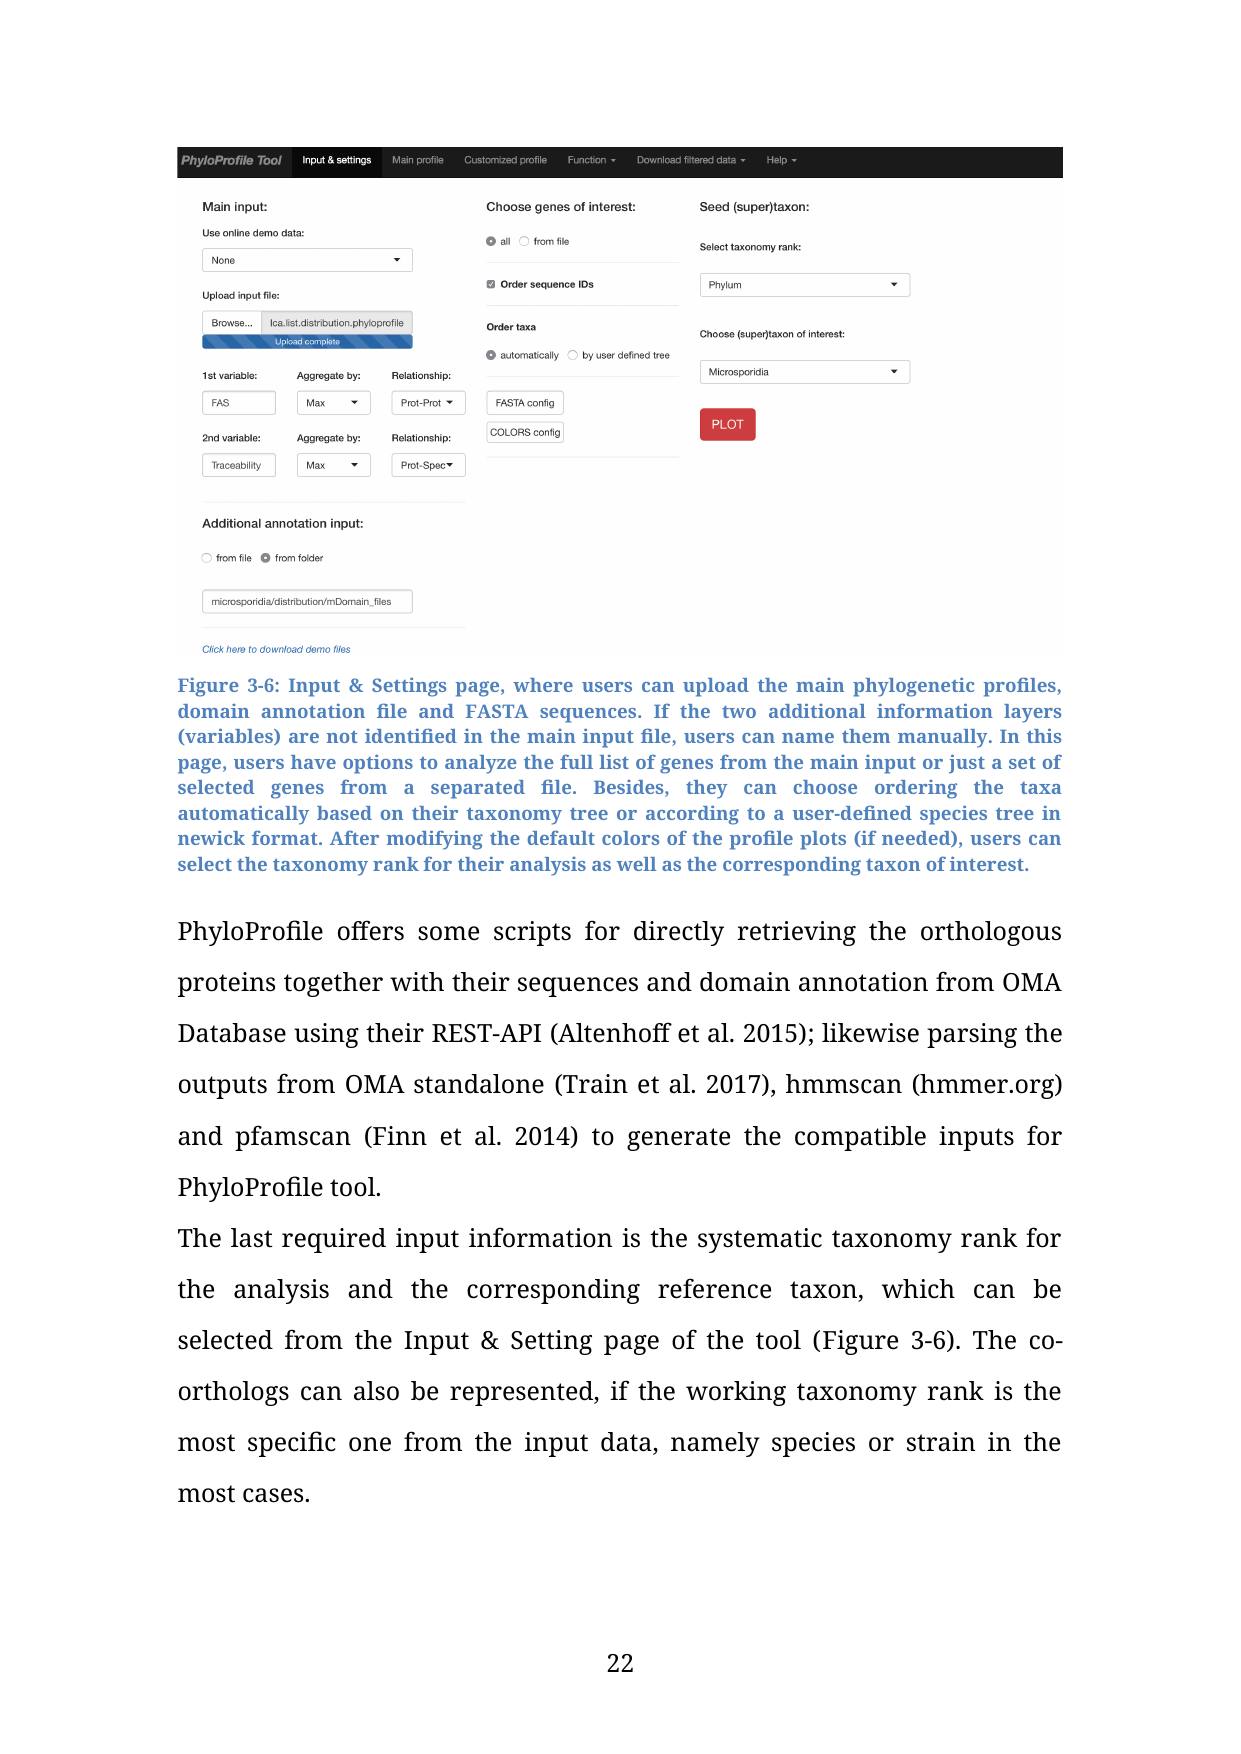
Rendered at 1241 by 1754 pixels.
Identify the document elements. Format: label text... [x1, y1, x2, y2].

text PhyloProfile offers some scripts for directly retrieving the orthologous proteins together with their sequences and domain annotation from OMA Database using their REST-API (Altenhoff et al. 2015); likewise parsing the outputs from OMA standalone (Train et al. 2017), hmmscan (hmmer.org) and pfamscan (Finn et al. 2014) to generate the compatible inputs for PhyloProfile tool. [177, 914, 1063, 1203]
picture [177, 147, 1063, 656]
